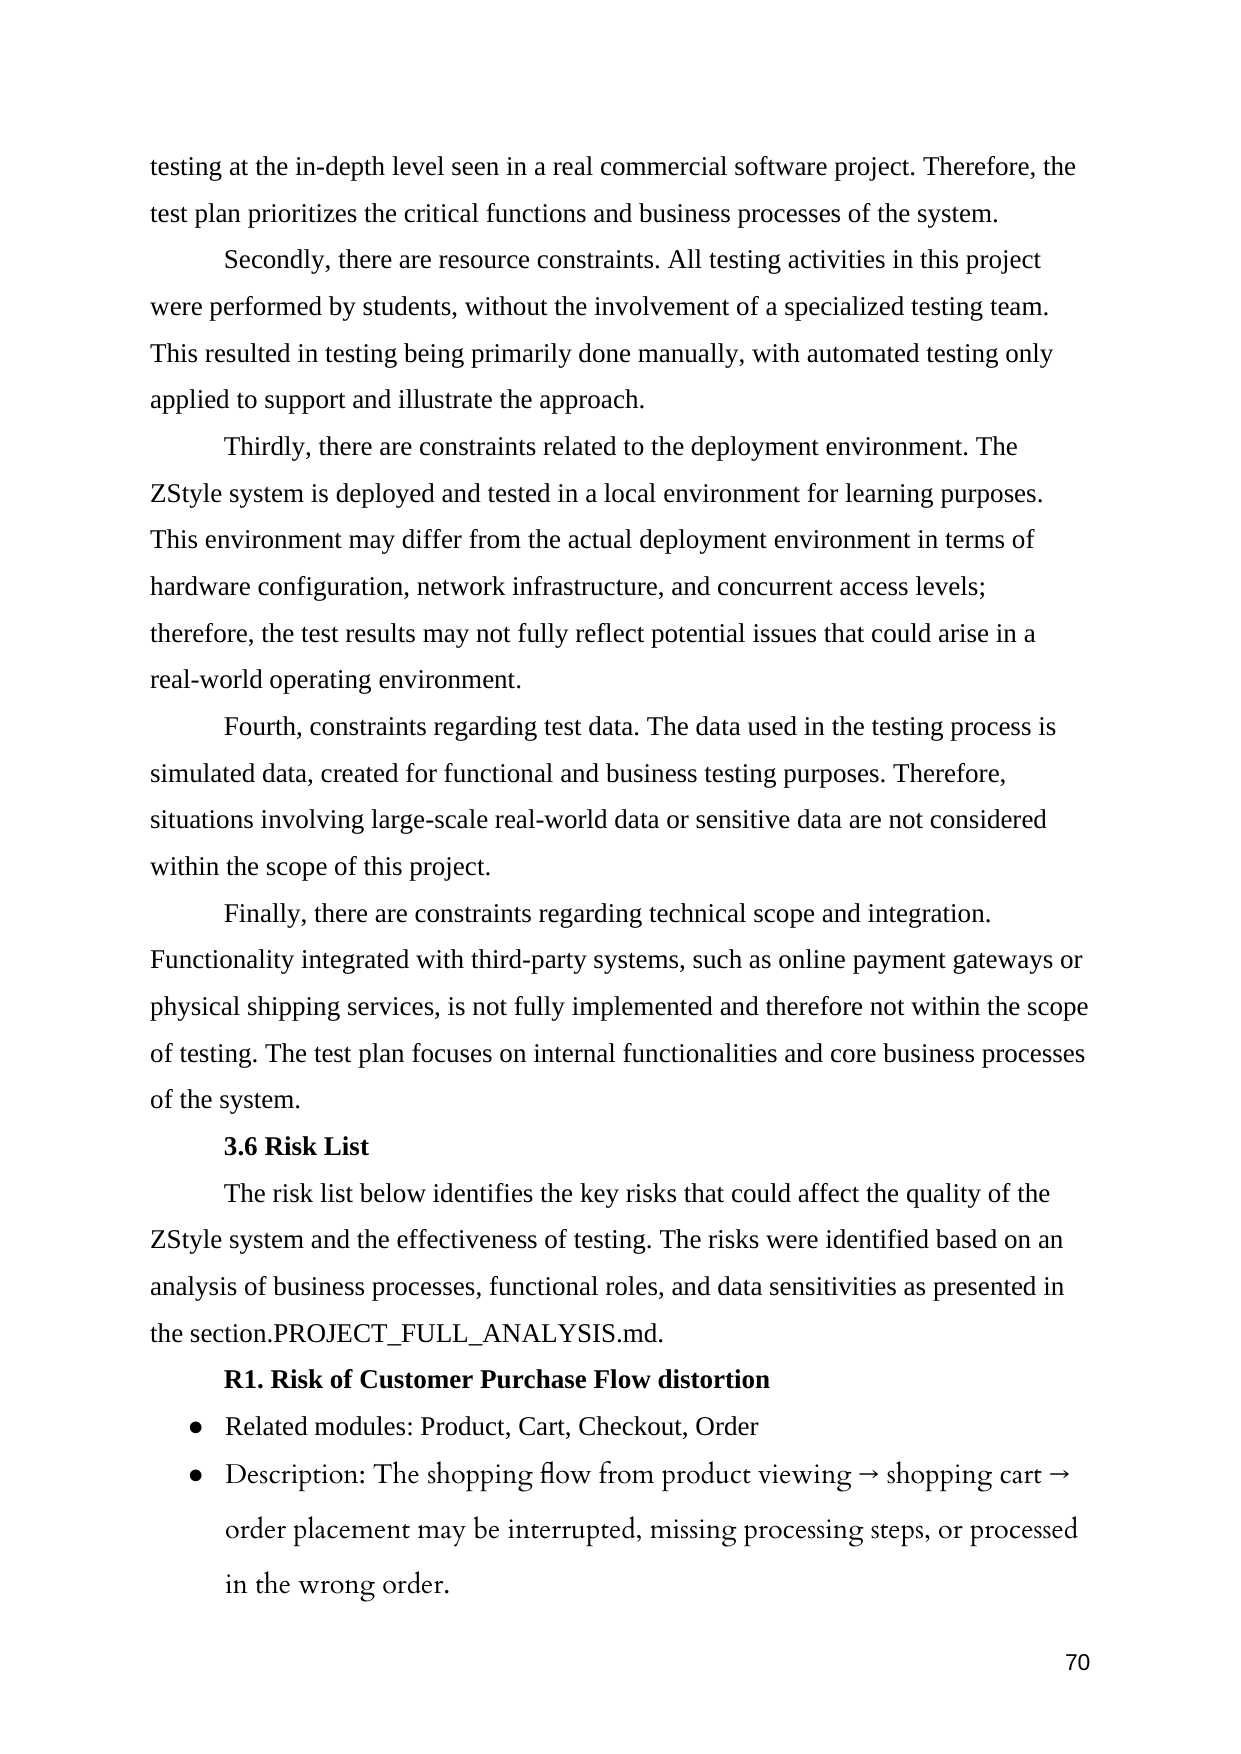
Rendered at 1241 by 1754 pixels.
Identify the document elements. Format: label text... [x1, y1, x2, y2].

subtitle 3.6 Risk List [150, 1130, 1090, 1161]
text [150, 150, 1090, 228]
text Fourth, constraints regarding test data. The data used in the testing process is simulated data, created for functional and business testing purposes. Therefore, situations involving large-scale real-world data or sensitive data are not considered within the scope of this project. [150, 710, 1090, 881]
text Thirdly, there are constraints related to the deployment environment. The ZStyle system is deployed and tested in a local environment for learning purposes. This environment may differ from the actual deployment environment in terms of hardware configuration, network infrastructure, and concurrent access levels; therefore, the test results may not fully reflect potential issues that could arise in a real-world operating environment. [150, 430, 1090, 694]
text The risk list below identifies the key risks that could affect the quality of the ZStyle system and the effectiveness of testing. The risks were identified based on an analysis of business processes, functional roles, and data sensitivities as presented in the section.PROJECT_FULL_ANALYSIS.md. [150, 1177, 1090, 1348]
text Finally, there are constraints regarding technical scope and integration. Functionality integrated with third-party systems, such as online payment gateways or physical shipping services, is not fully implemented and therefore not within the scope of testing. The test plan focuses on internal functionalities and core business processes of the system. [150, 897, 1090, 1114]
list Related modules: Product, Cart, Checkout, Order [187, 1410, 1090, 1441]
list Description: The shopping flow from product viewing → shopping cart → order placement may be interrupted, missing processing steps, or processed in the wrong order. [187, 1457, 1090, 1603]
text Secondly, there are resource constraints. All testing activities in this project were performed by students, without the involvement of a specialized testing team. This resulted in testing being primarily done manually, with automated testing only applied to support and illustrate the approach. [150, 243, 1090, 414]
text R1. Risk of Customer Purchase Flow distortion [150, 1363, 1090, 1394]
